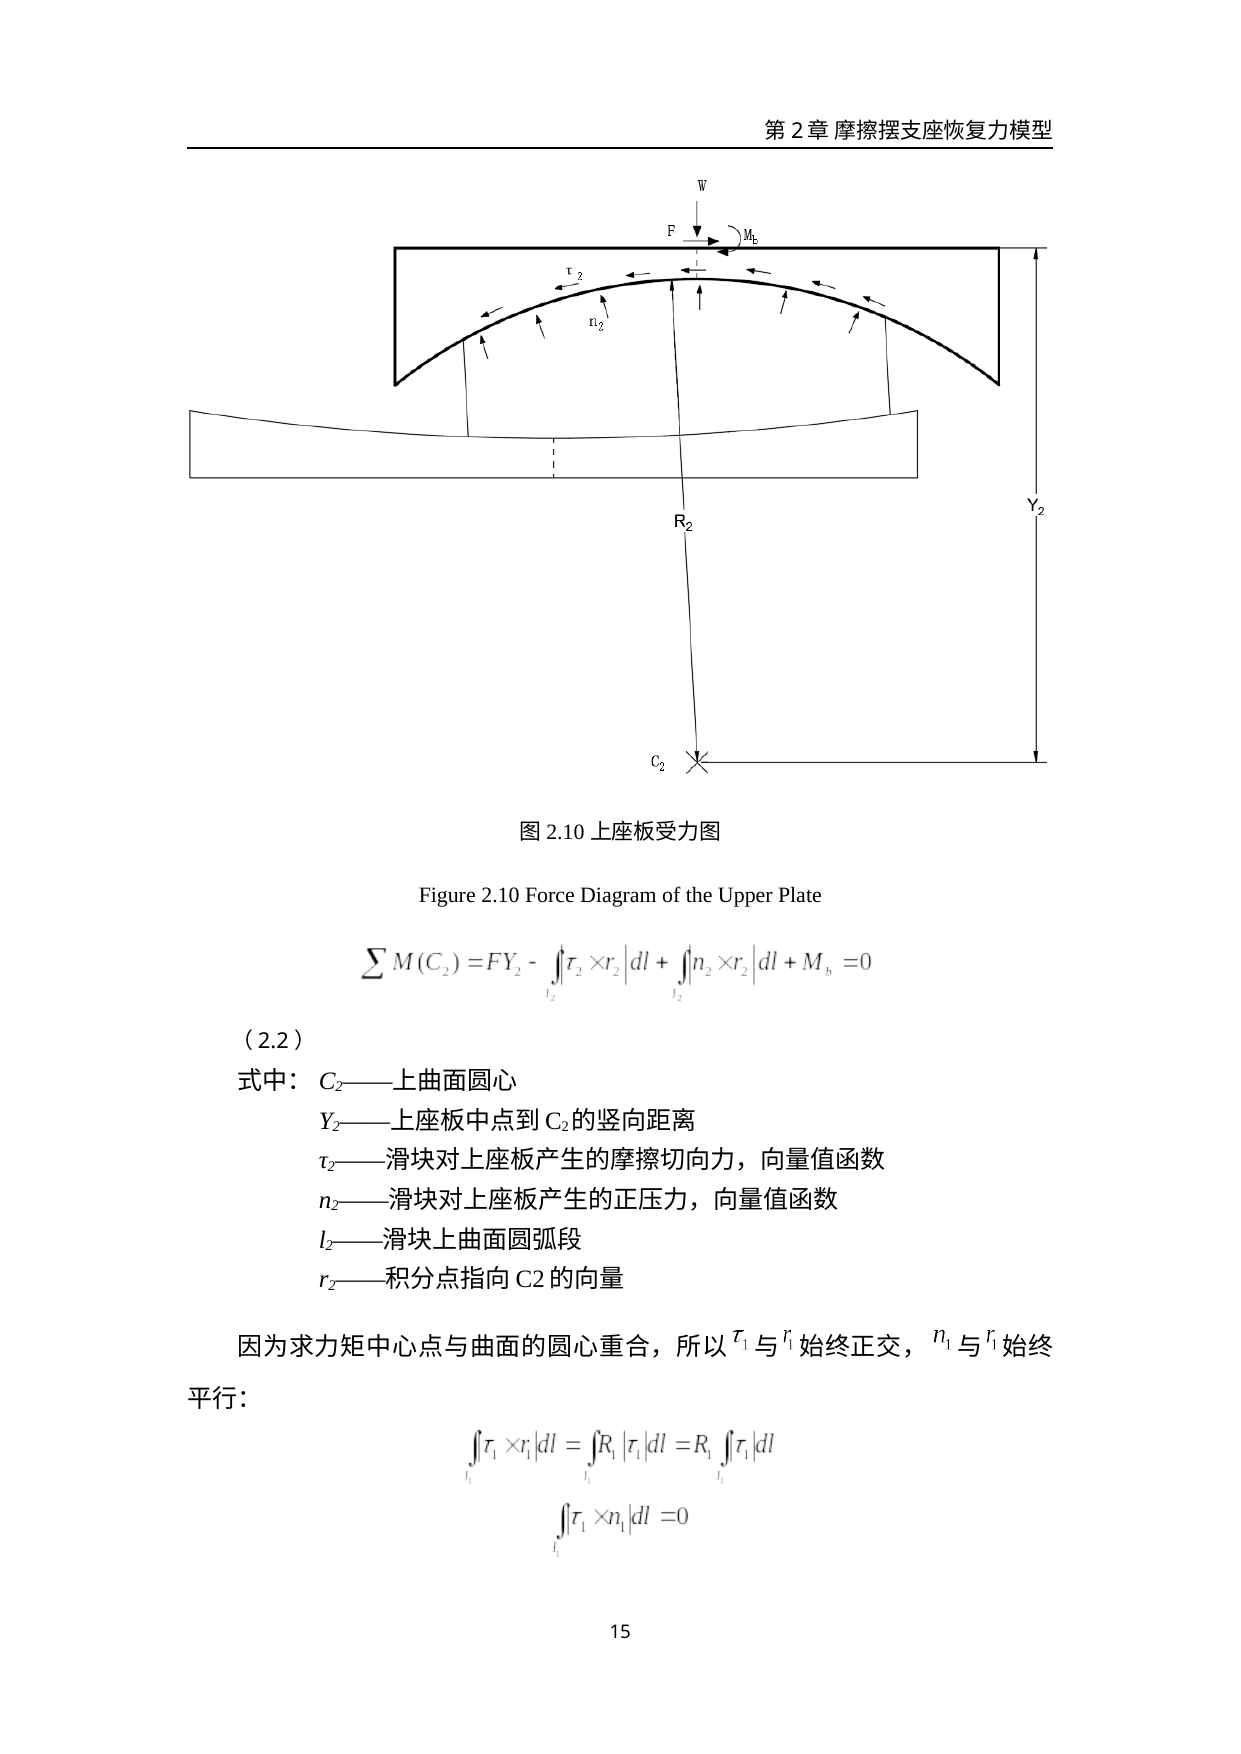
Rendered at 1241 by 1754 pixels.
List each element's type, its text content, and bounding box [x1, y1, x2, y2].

text Y2——上座板中点到C2的竖向距离 [187, 1098, 1053, 1138]
text 因为求力矩中心点与曲面的圆心重合，所以与始终正交，与始终平行： [187, 1297, 1053, 1416]
text l2——滑块上曲面圆弧段 [187, 1218, 1053, 1257]
text τ2——滑块对上座板产生的摩擦切向力，向量值函数 [187, 1138, 1053, 1178]
picture [187, 162, 1053, 795]
text n2——滑块对上座板产生的正压力，向量值函数 [187, 1178, 1053, 1218]
text r2——积分点指向C2的向量 [187, 1257, 1053, 1297]
text 式中： C2——上曲面圆心 [187, 1059, 1053, 1098]
